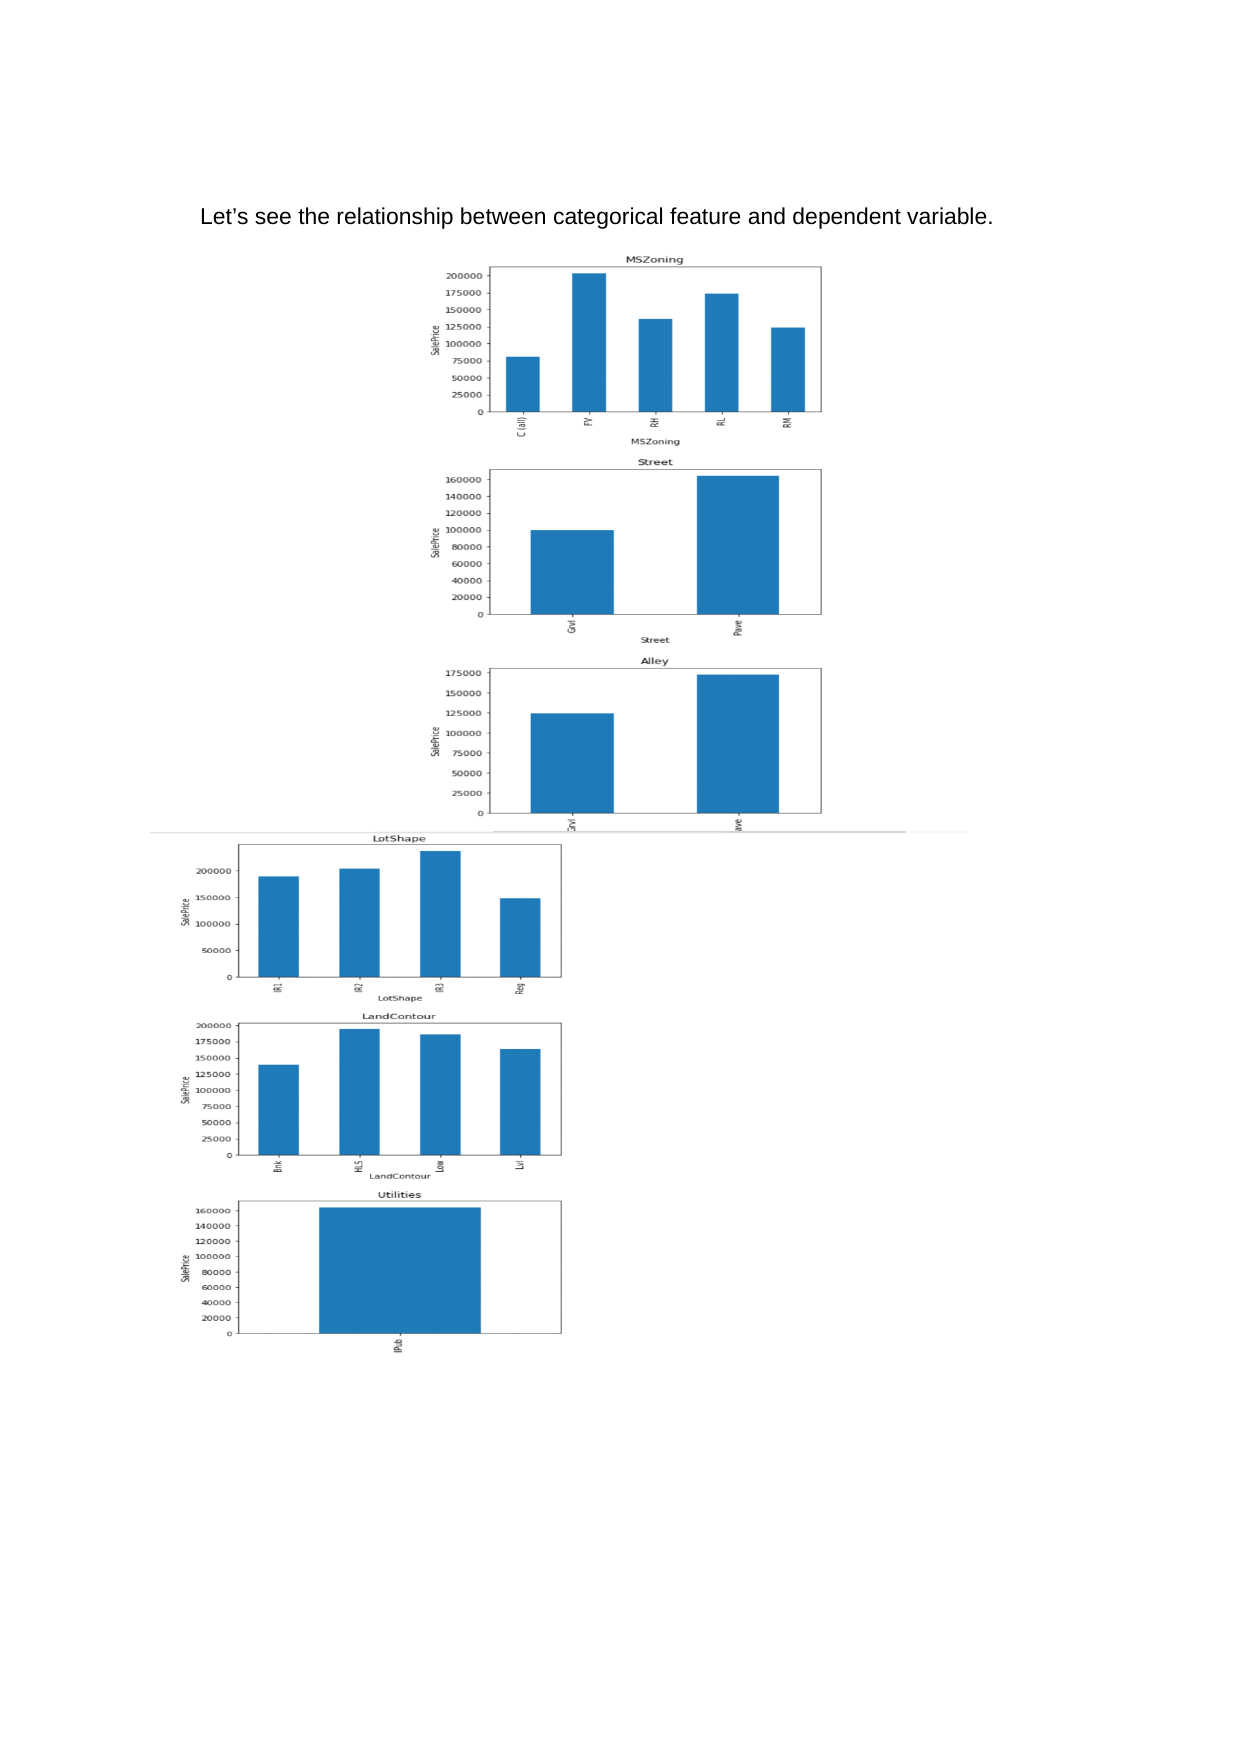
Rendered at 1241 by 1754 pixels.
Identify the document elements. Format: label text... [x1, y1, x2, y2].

text Let’s see the relationship between categorical feature and dependent variable. [200, 203, 1090, 229]
picture [150, 255, 968, 1353]
